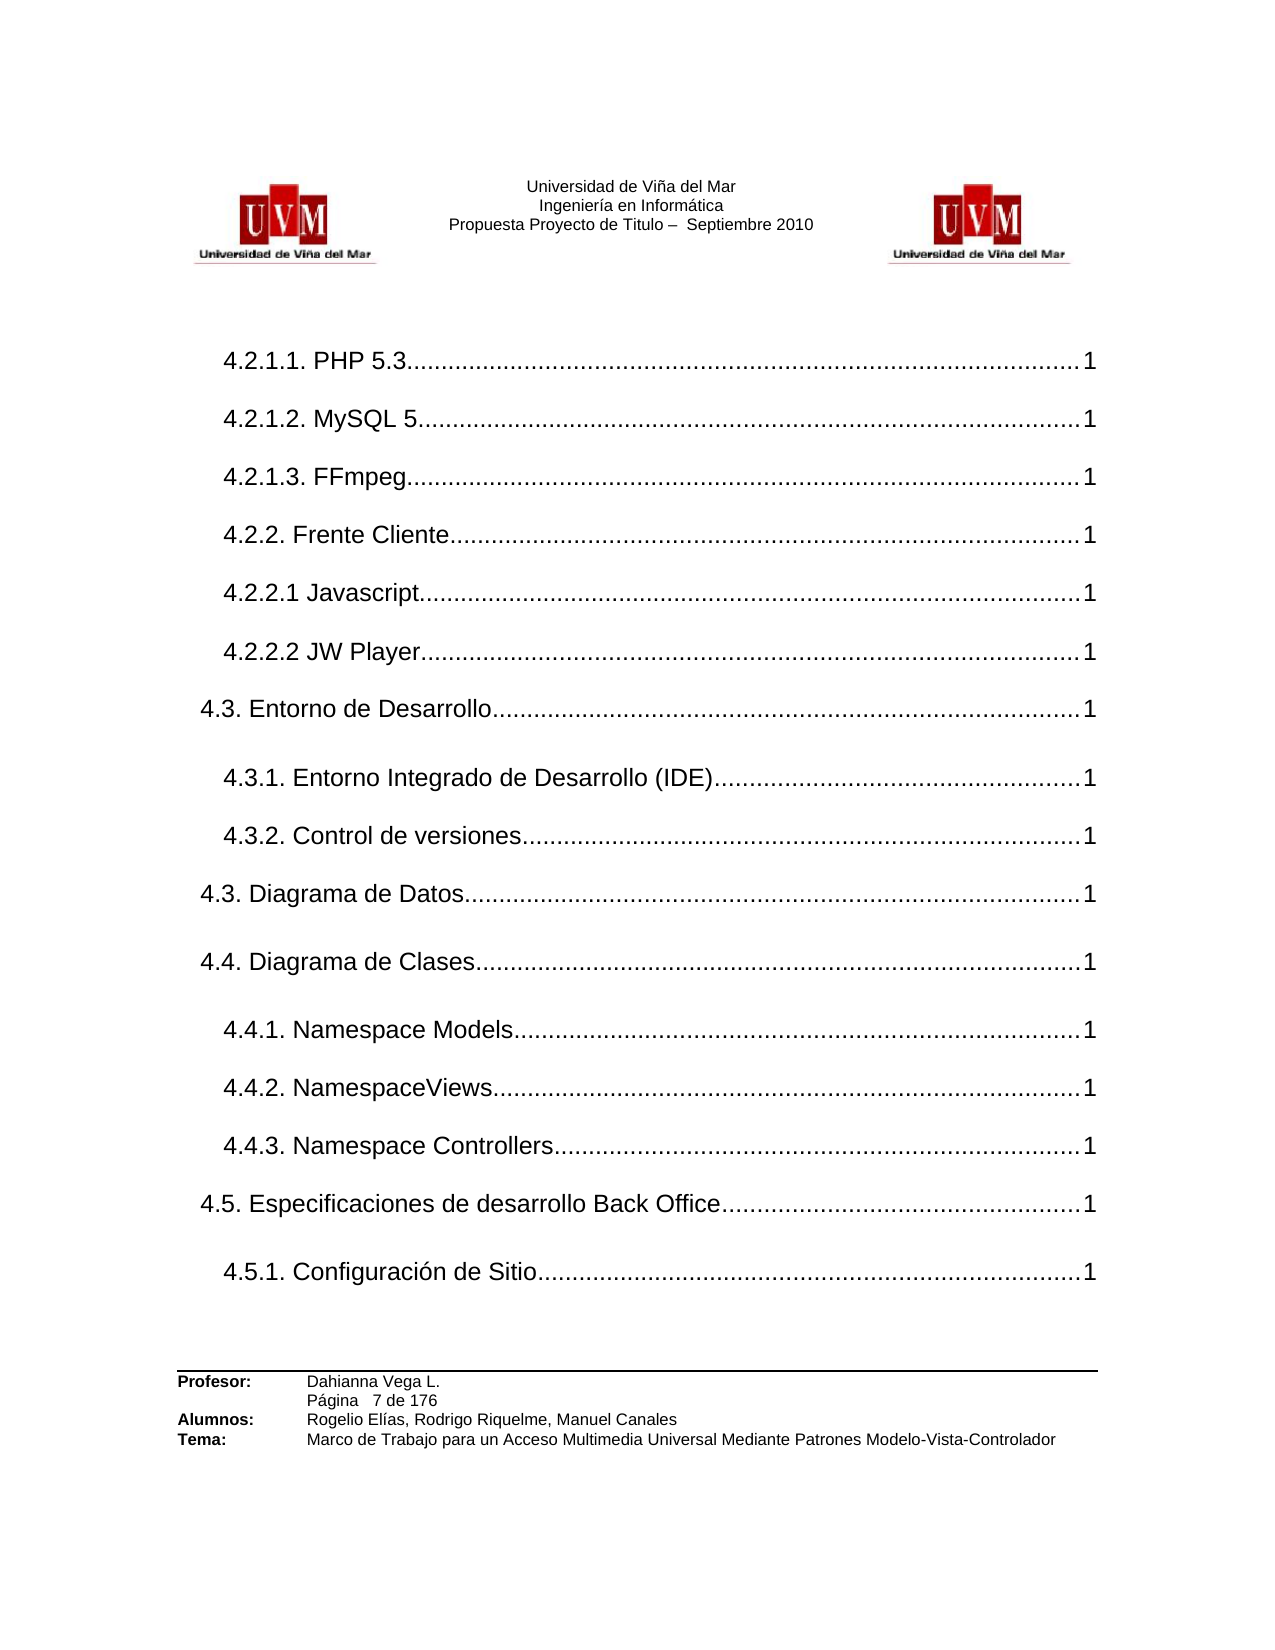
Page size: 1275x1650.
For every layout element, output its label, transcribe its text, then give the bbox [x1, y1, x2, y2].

text 4.2.2. Frente Cliente 1 [223, 520, 1098, 549]
text 4.2.1.2. MySQL 5 1 [223, 404, 1098, 433]
text 4.3.2. Control de versiones 1 [223, 821, 1098, 849]
text 4.3. Diagrama de Datos 1 [200, 879, 1098, 907]
text 4.2.2.2 JW Player 1 [223, 636, 1098, 665]
text 4.4. Diagrama de Clases 1 [200, 947, 1098, 976]
text 4.5. Especificaciones de desarrollo Back Office 1 [200, 1189, 1098, 1218]
text 4.4.1. Namespace Models 1 [223, 1015, 1098, 1044]
picture [871, 176, 1084, 267]
picture [177, 176, 390, 267]
text 4.4.2. NamespaceViews 1 [223, 1073, 1098, 1102]
text 4.2.2.1 Javascript 1 [223, 578, 1098, 607]
text 4.5.1. Configuración de Sitio 1 [223, 1257, 1098, 1286]
text 4.2.1.1. PHP 5.3 1 [223, 346, 1098, 375]
text 4.3. Entorno de Desarrollo 1 [200, 694, 1098, 723]
text 4.4.3. Namespace Controllers 1 [223, 1131, 1098, 1160]
text 4.2.1.3. FFmpeg 1 [223, 462, 1098, 491]
text 4.3.1. Entorno Integrado de Desarrollo (IDE) 1 [223, 763, 1098, 791]
